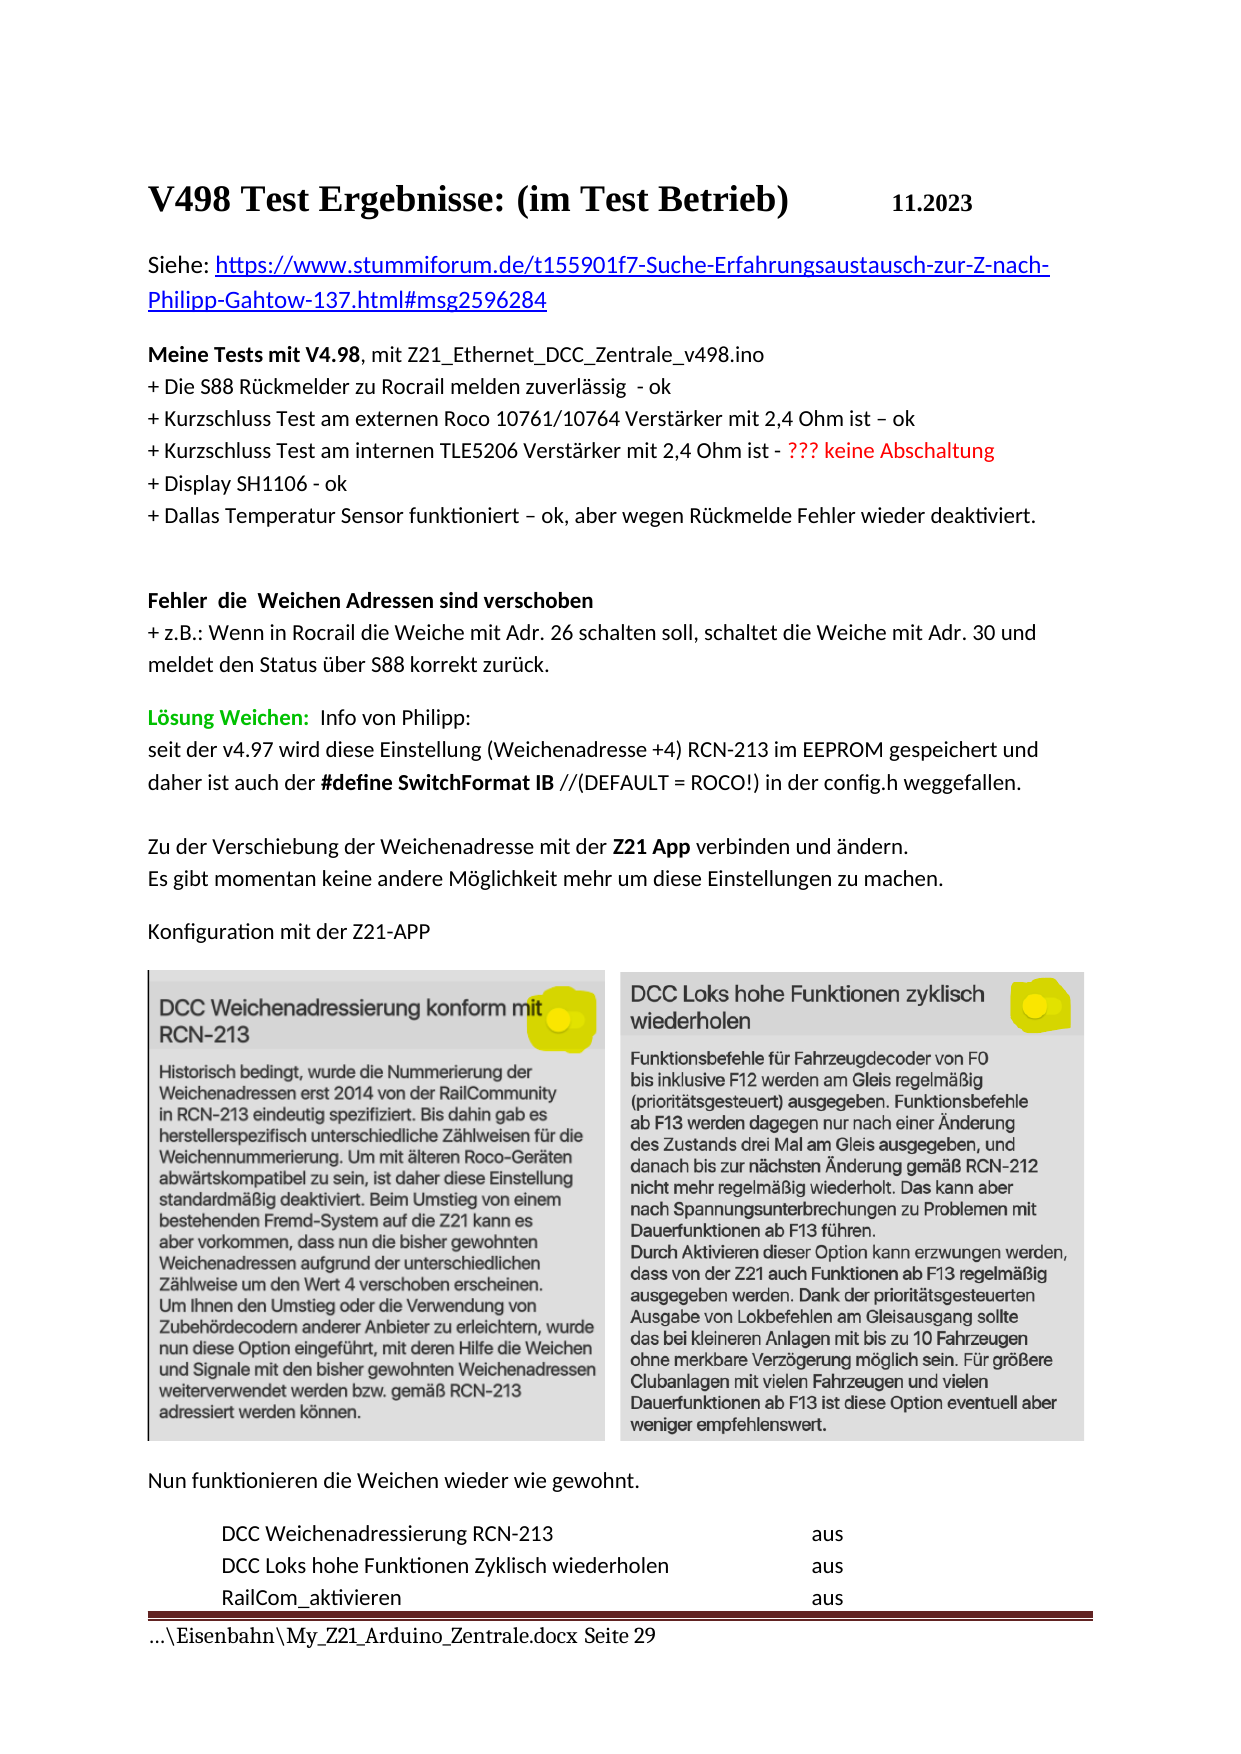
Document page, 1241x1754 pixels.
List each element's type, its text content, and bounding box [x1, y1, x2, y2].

text Nun funktionieren die Weichen wieder wie gewohnt. [148, 1466, 1093, 1494]
picture [620, 972, 1085, 1441]
text Konfiguration mit der Z21-APP [148, 917, 1093, 945]
text Lösung Weichen: Info von Philipp: seit der v4.97 wird diese Einstellung (Weichenadresse +4) RCN-213 im EEPROM gespeichert und daher ist auch der #define SwitchFormat IB //(DEFAULT = ROCO!) in der config.h weggefallen. Zu der Verschiebung der Weichenadresse mit der Z21 App verbinden und ändern. Es gibt momentan keine andere Möglichkeit mehr um diese Einstellungen zu machen. [148, 703, 1093, 892]
text Fehler die Weichen Adressen sind verschoben + z.B.: Wenn in Rocrail die Weiche mit Adr. 26 schalten soll, schaltet die Weiche mit Adr. 30 und meldet den Status über S88 korrekt zurück. [148, 586, 1093, 678]
subtitle V498 Test Ergebnisse: (im Test Betrieb) 11.2023 [148, 177, 1093, 220]
text Siehe: https://www.stummiforum.de/t155901f7-Suche-Erfahrungsaustausch-zur-Z-nach-Philipp-Gahtow-137.html#msg2596284 [148, 249, 1093, 314]
picture [147, 970, 605, 1441]
text DCC Weichenadressierung RCN-213 aus DCC Loks hohe Funktionen Zyklisch wiederholen aus RailCom_aktivieren aus [148, 1519, 1093, 1611]
text Meine Tests mit V4.98, mit Z21_Ethernet_DCC_Zentrale_v498.ino + Die S88 Rückmelder zu Rocrail melden zuverlässig - ok + Kurzschluss Test am externen Roco 10761/10764 Verstärker mit 2,4 Ohm ist – ok + Kurzschluss Test am internen TLE5206 Verstärker mit 2,4 Ohm ist - ??? keine Abschaltung + Display SH1106 - ok + Dallas Temperatur Sensor funktioniert – ok, aber wegen Rückmelde Fehler wieder deaktiviert. [148, 340, 1093, 561]
